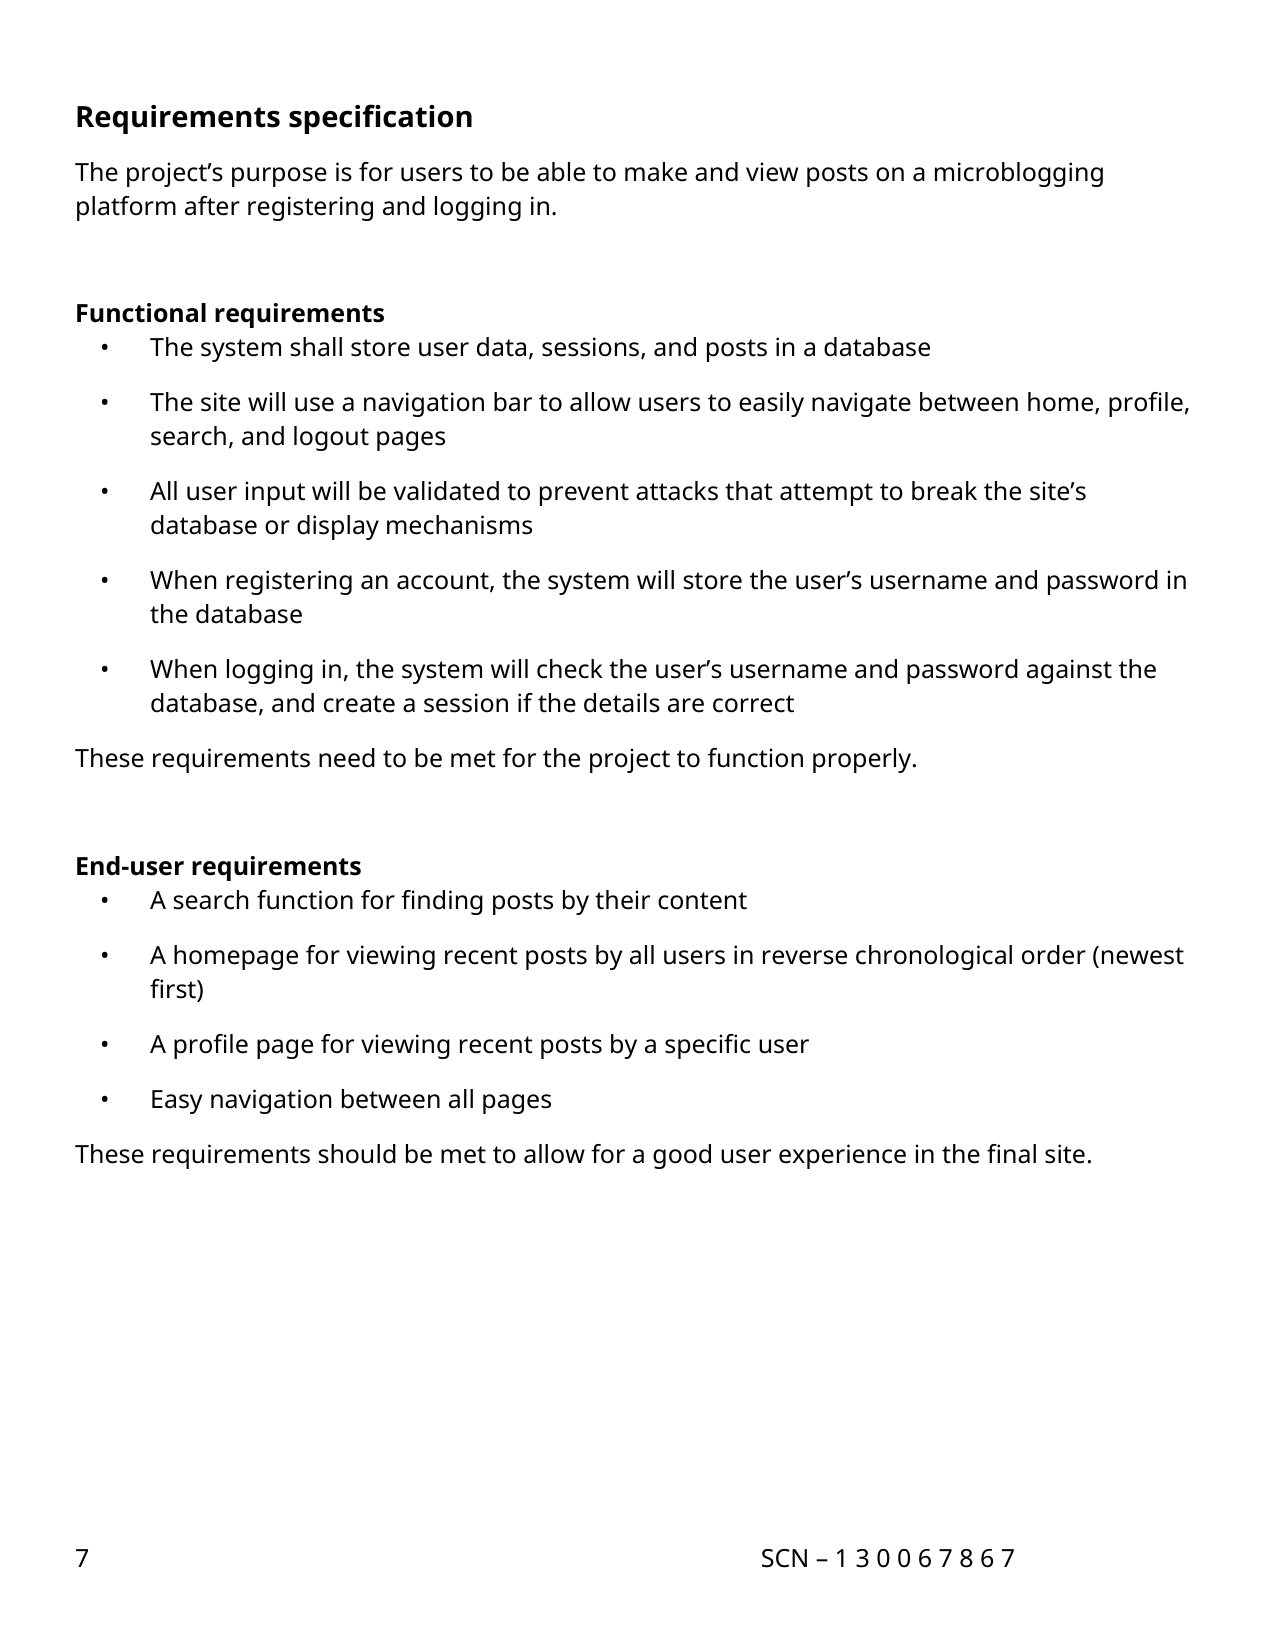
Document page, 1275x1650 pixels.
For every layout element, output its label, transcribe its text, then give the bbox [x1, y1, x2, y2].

text These requirements need to be met for the project to function properly. [75, 741, 1200, 775]
list A search function for finding posts by their content [100, 883, 1200, 917]
list The site will use a navigation bar to allow users to easily navigate between home, profile, search, and logout pages [100, 385, 1200, 453]
list Easy navigation between all pages [100, 1081, 1200, 1115]
text The project’s purpose is for users to be able to make and view posts on a microblogging platform after registering and logging in. [75, 154, 1200, 222]
subtitle End-user requirements [75, 848, 1200, 883]
list A profile page for viewing recent posts by a specific user [100, 1026, 1200, 1061]
list A homepage for viewing recent posts by all users in reverse chronological order (newest first) [100, 937, 1200, 1006]
list When logging in, the system will check the user’s username and password against the database, and create a session if the details are correct [100, 652, 1200, 720]
text These requirements should be met to allow for a good user experience in the final site. [75, 1136, 1200, 1170]
list All user input will be validated to prevent attacks that attempt to break the site’s database or display mechanisms [100, 474, 1200, 542]
list When registering an account, the system will store the user’s username and password in the database [100, 563, 1200, 631]
list The system shall store user data, sessions, and posts in a database [100, 330, 1200, 364]
subtitle Requirements specification [75, 96, 1200, 136]
subtitle Functional requirements [75, 296, 1200, 330]
